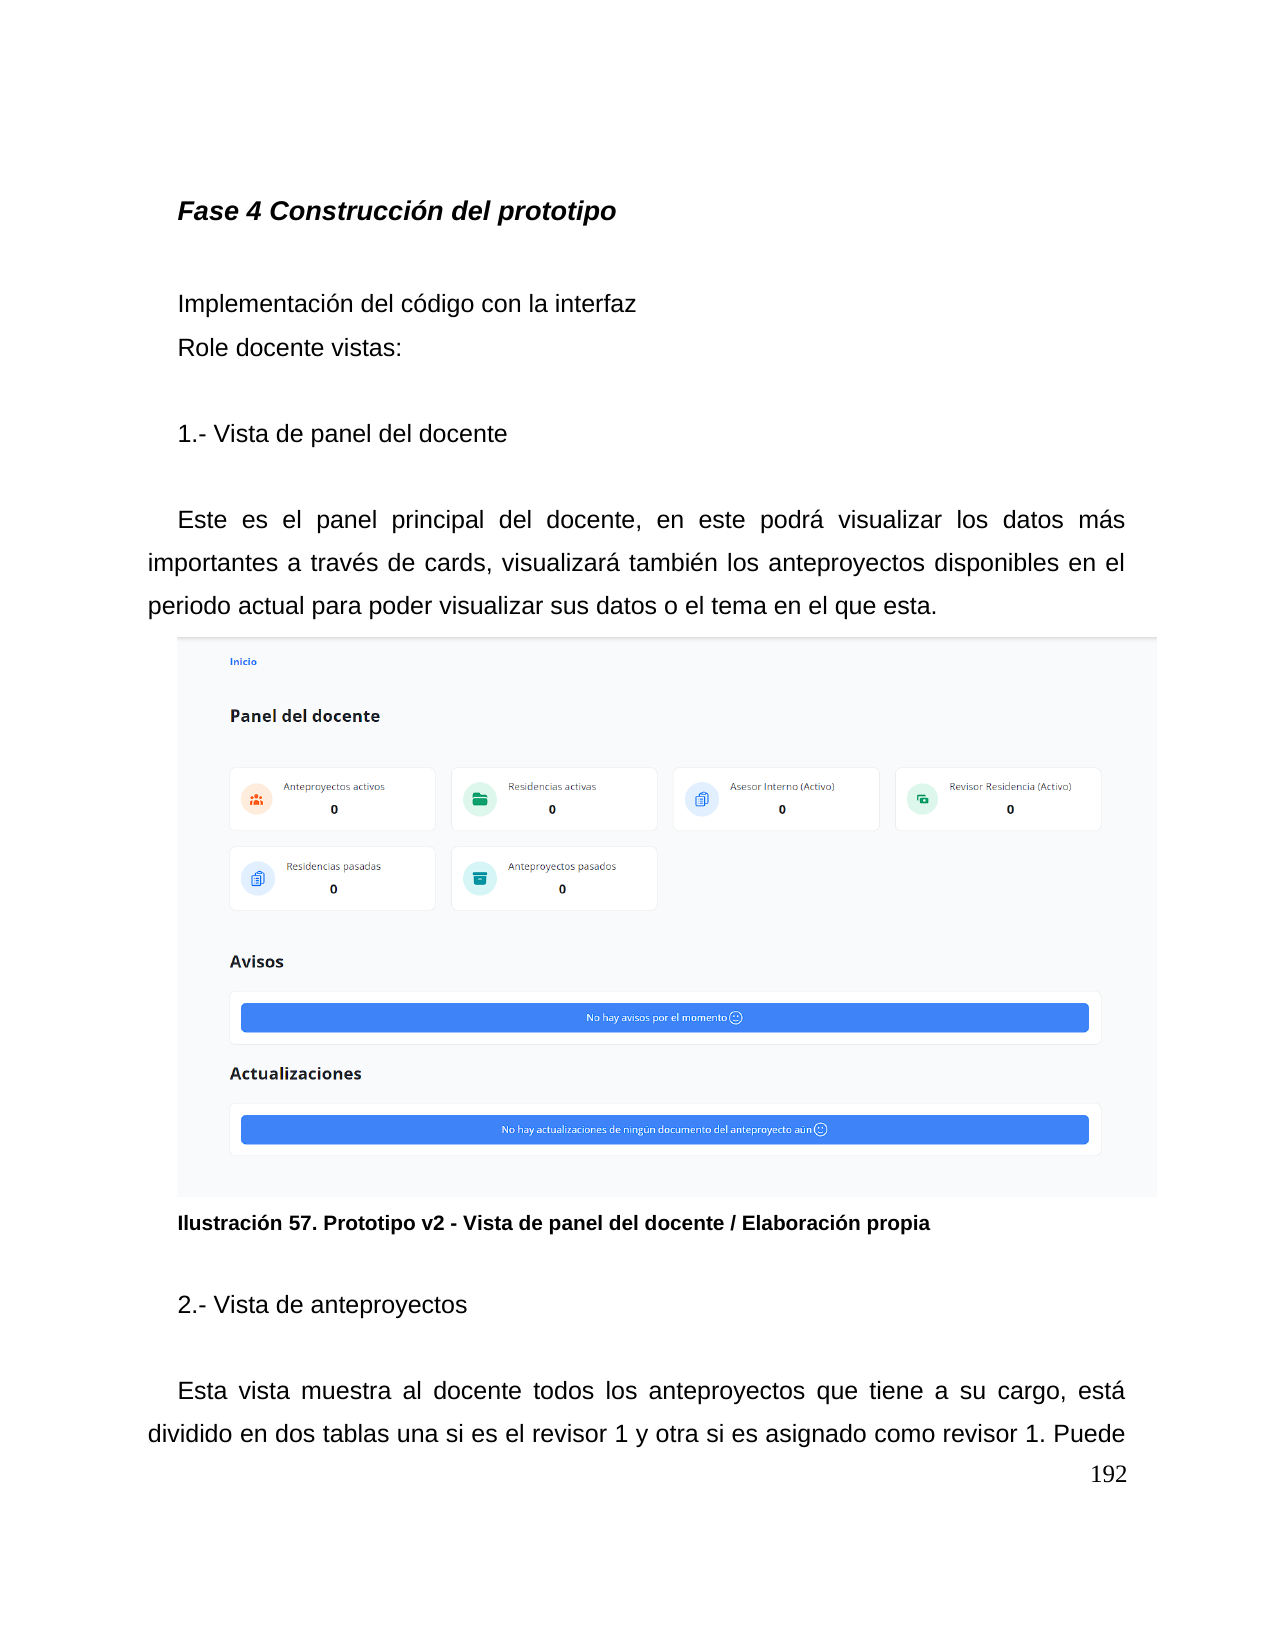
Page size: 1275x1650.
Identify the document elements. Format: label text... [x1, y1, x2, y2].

text Este es el panel principal del docente, en este podrá visualizar los datos más importantes a través de cards, visualizará también los anteproyectos disponibles en el periodo actual para poder visualizar sus datos o el tema en el que esta. [148, 505, 1127, 620]
subtitle Fase 4 Construcción del prototipo [148, 195, 1127, 226]
text 2.- Vista de anteproyectos [148, 1290, 1127, 1318]
subtitle Implementación del código con la interfaz [148, 289, 1127, 318]
text 1.- Vista de panel del docente [148, 419, 1127, 447]
text Role docente vistas: [148, 332, 1127, 361]
picture [177, 634, 1157, 1197]
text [148, 1376, 1127, 1448]
